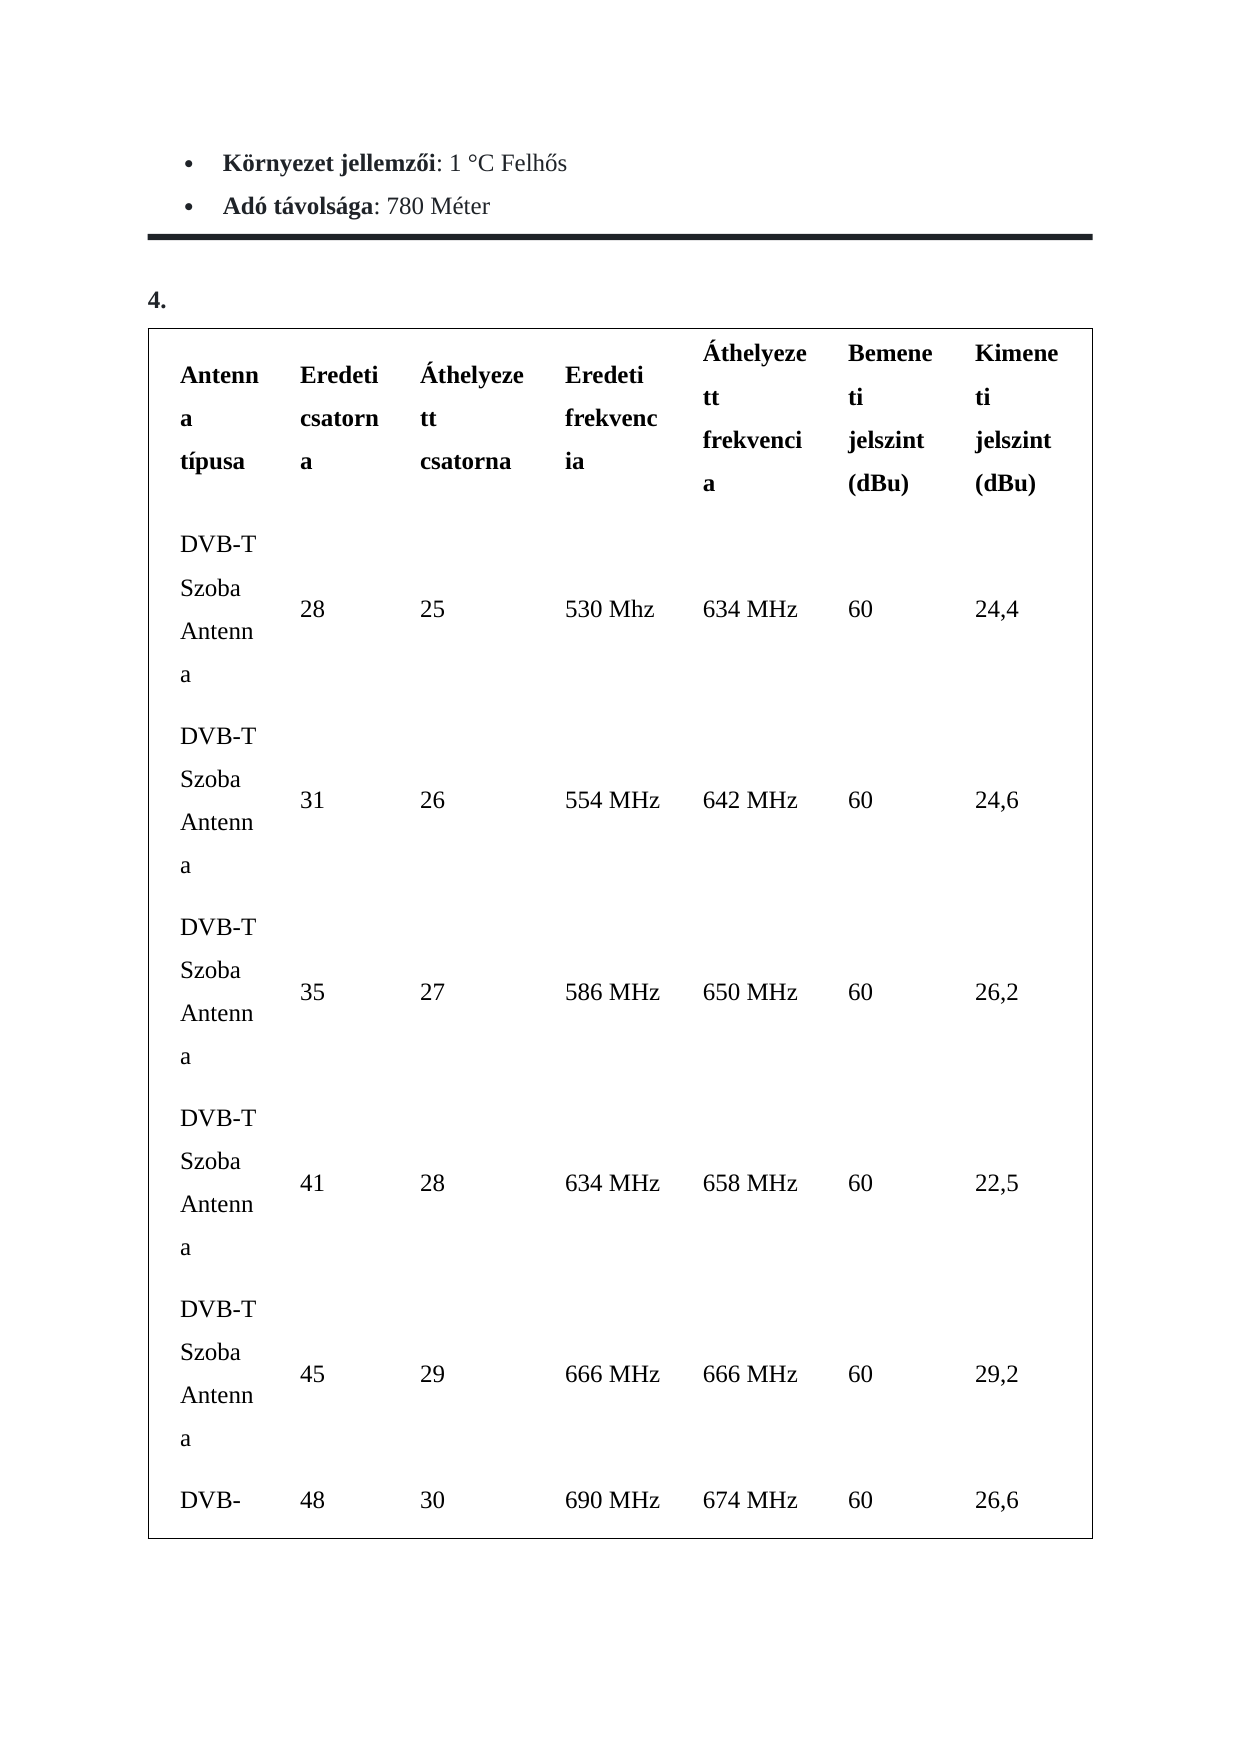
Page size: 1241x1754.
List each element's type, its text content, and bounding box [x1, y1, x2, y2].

list Környezet jellemzői: 1 °C Felhős [185, 148, 1093, 176]
list Adó távolsága: 780 Méter [185, 191, 1093, 219]
table_header [149, 329, 1092, 1538]
subtitle 4. [148, 285, 1093, 314]
